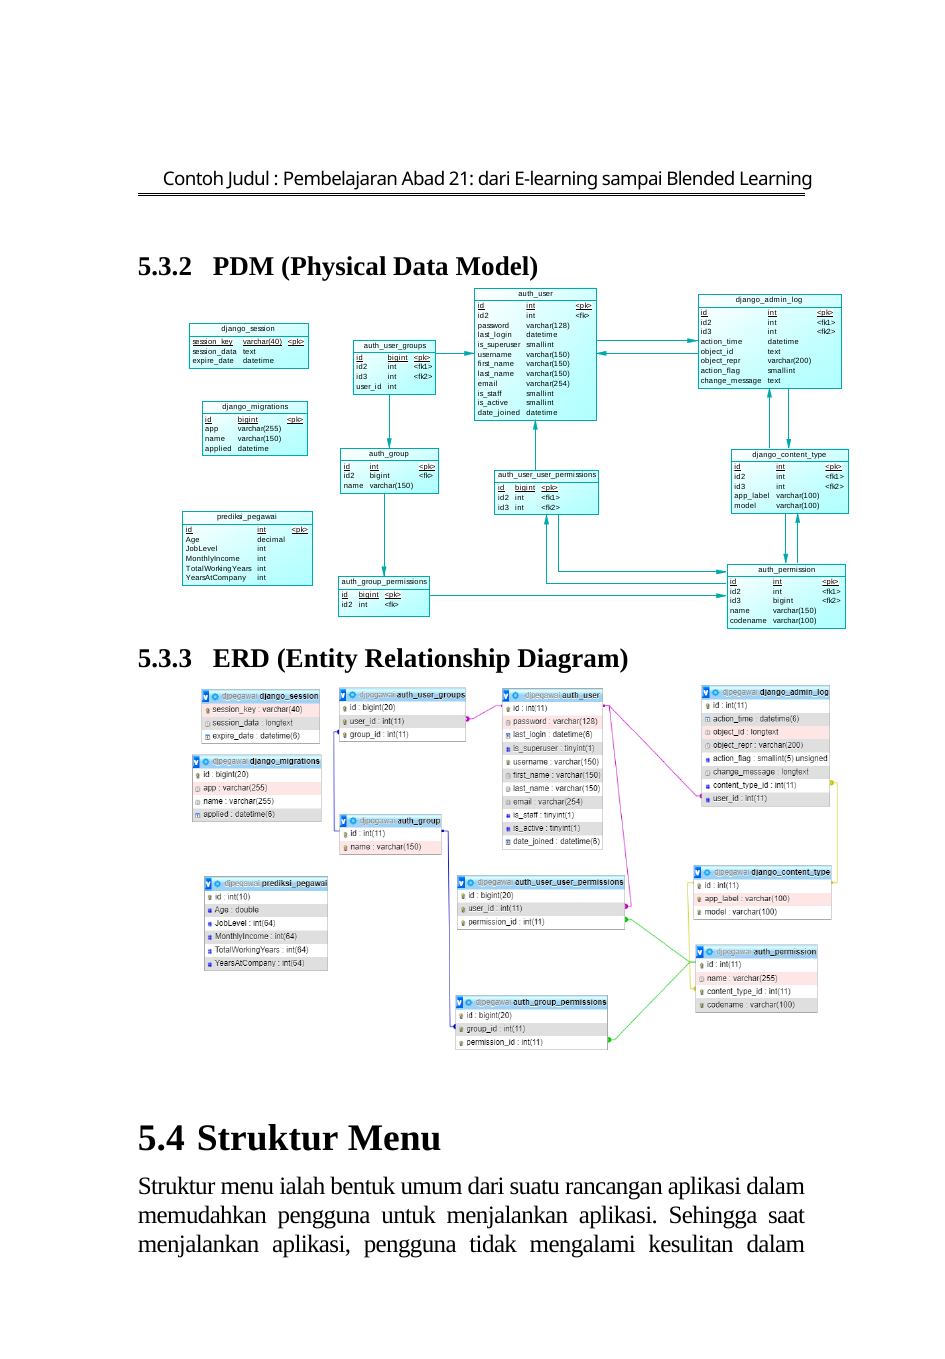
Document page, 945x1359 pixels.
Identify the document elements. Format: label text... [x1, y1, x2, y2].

subtitle PDM (Physical Data Model) [138, 250, 805, 281]
subtitle Struktur Menu [138, 1116, 805, 1159]
picture [182, 679, 850, 1052]
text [138, 1171, 805, 1257]
subtitle ERD (Entity Relationship Diagram) [138, 642, 805, 673]
